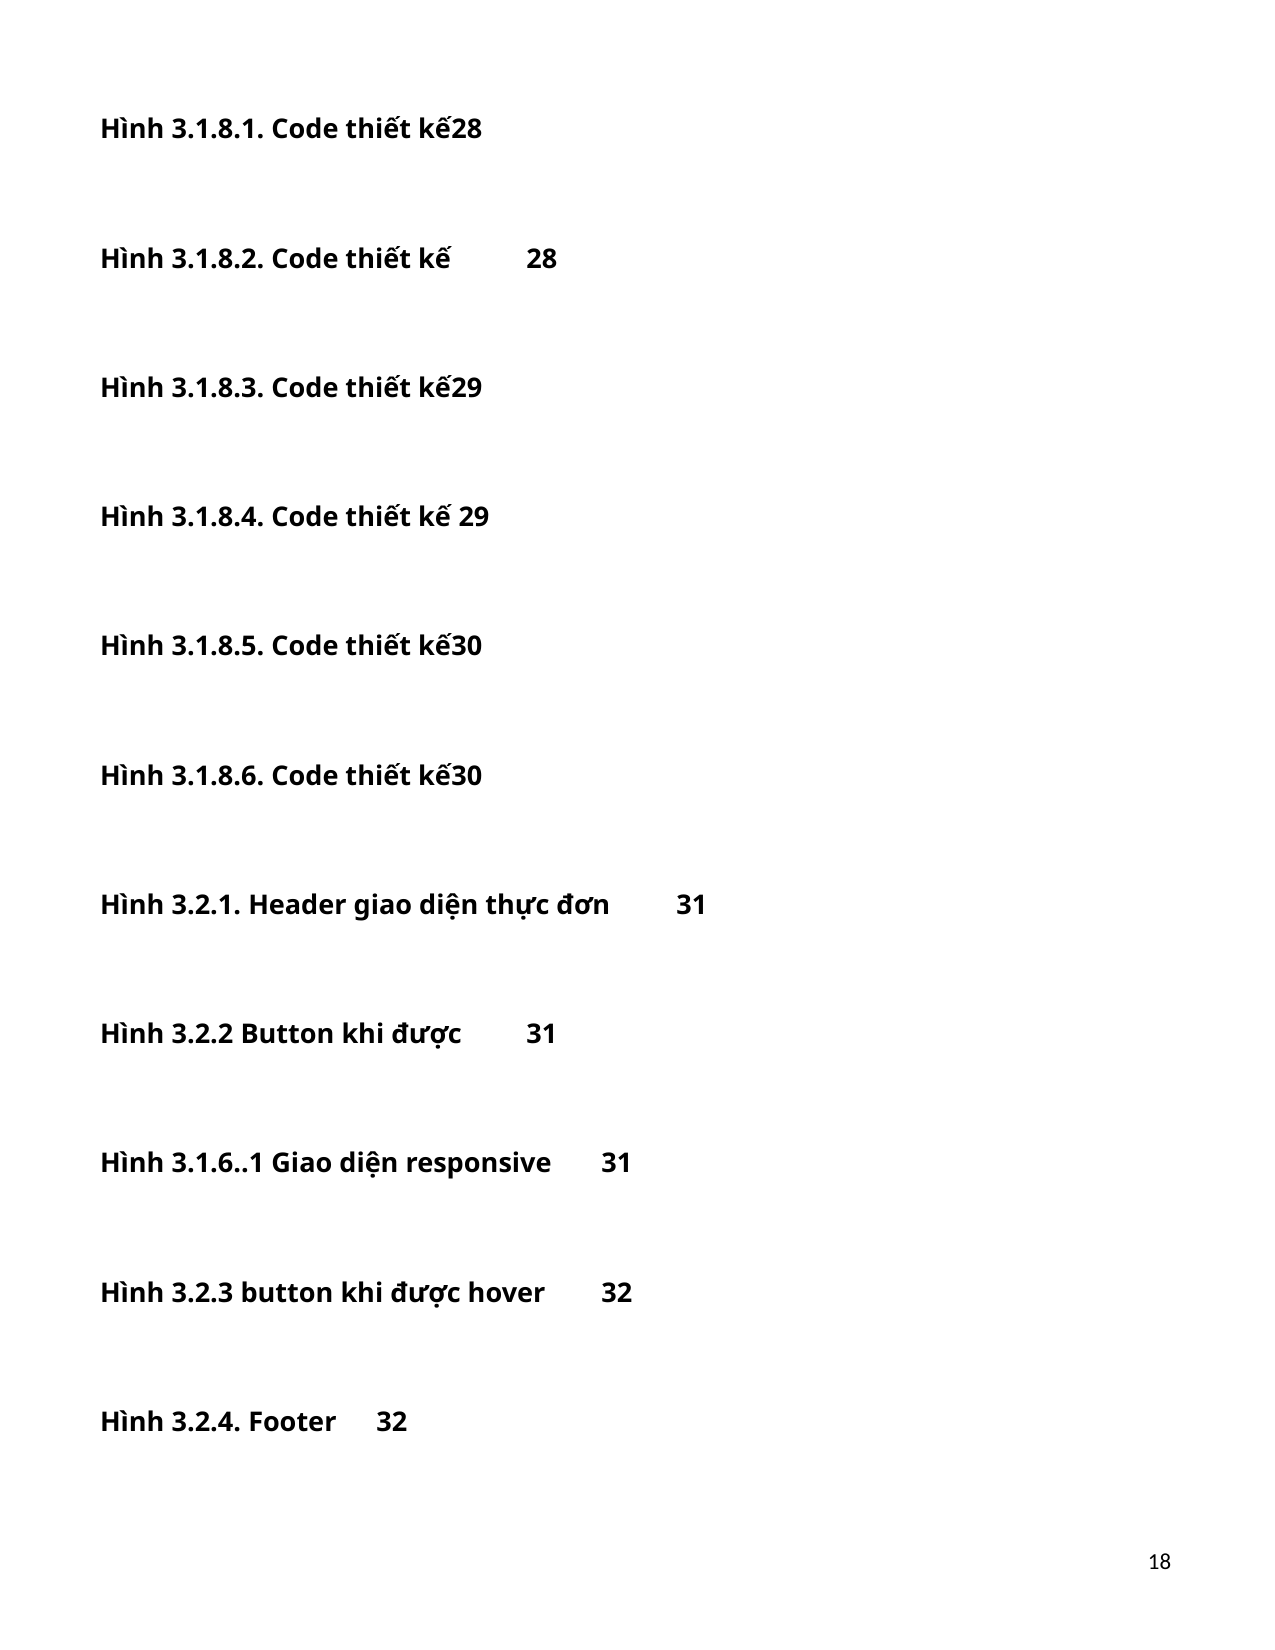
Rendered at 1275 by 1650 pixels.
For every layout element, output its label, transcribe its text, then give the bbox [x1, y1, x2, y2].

text Hình 3.1.8.3. Code thiết kế 29 [100, 368, 1169, 405]
text Hình 3.1.8.4. Code thiết kế 29 [100, 498, 1169, 534]
text Hình 3.1.8.6. Code thiết kế 30 [100, 756, 1169, 793]
text Hình 3.2.1. Header giao diện thực đơn 31 [100, 885, 1169, 922]
text Hình 3.1.8.5. Code thiết kế 30 [100, 627, 1169, 664]
text Hình 3.2.3 button khi được hover 32 [100, 1273, 1169, 1310]
text Hình 3.1.8.1. Code thiết kế 28 [100, 110, 1169, 147]
text Hình 3.2.4. Footer 32 [100, 1402, 1169, 1439]
text Hình 3.2.2 Button khi được 31 [100, 1015, 1169, 1052]
text Hình 3.1.8.2. Code thiết kế 28 [100, 239, 1169, 276]
text Hình 3.1.6..1 Giao diện responsive 31 [100, 1144, 1169, 1181]
